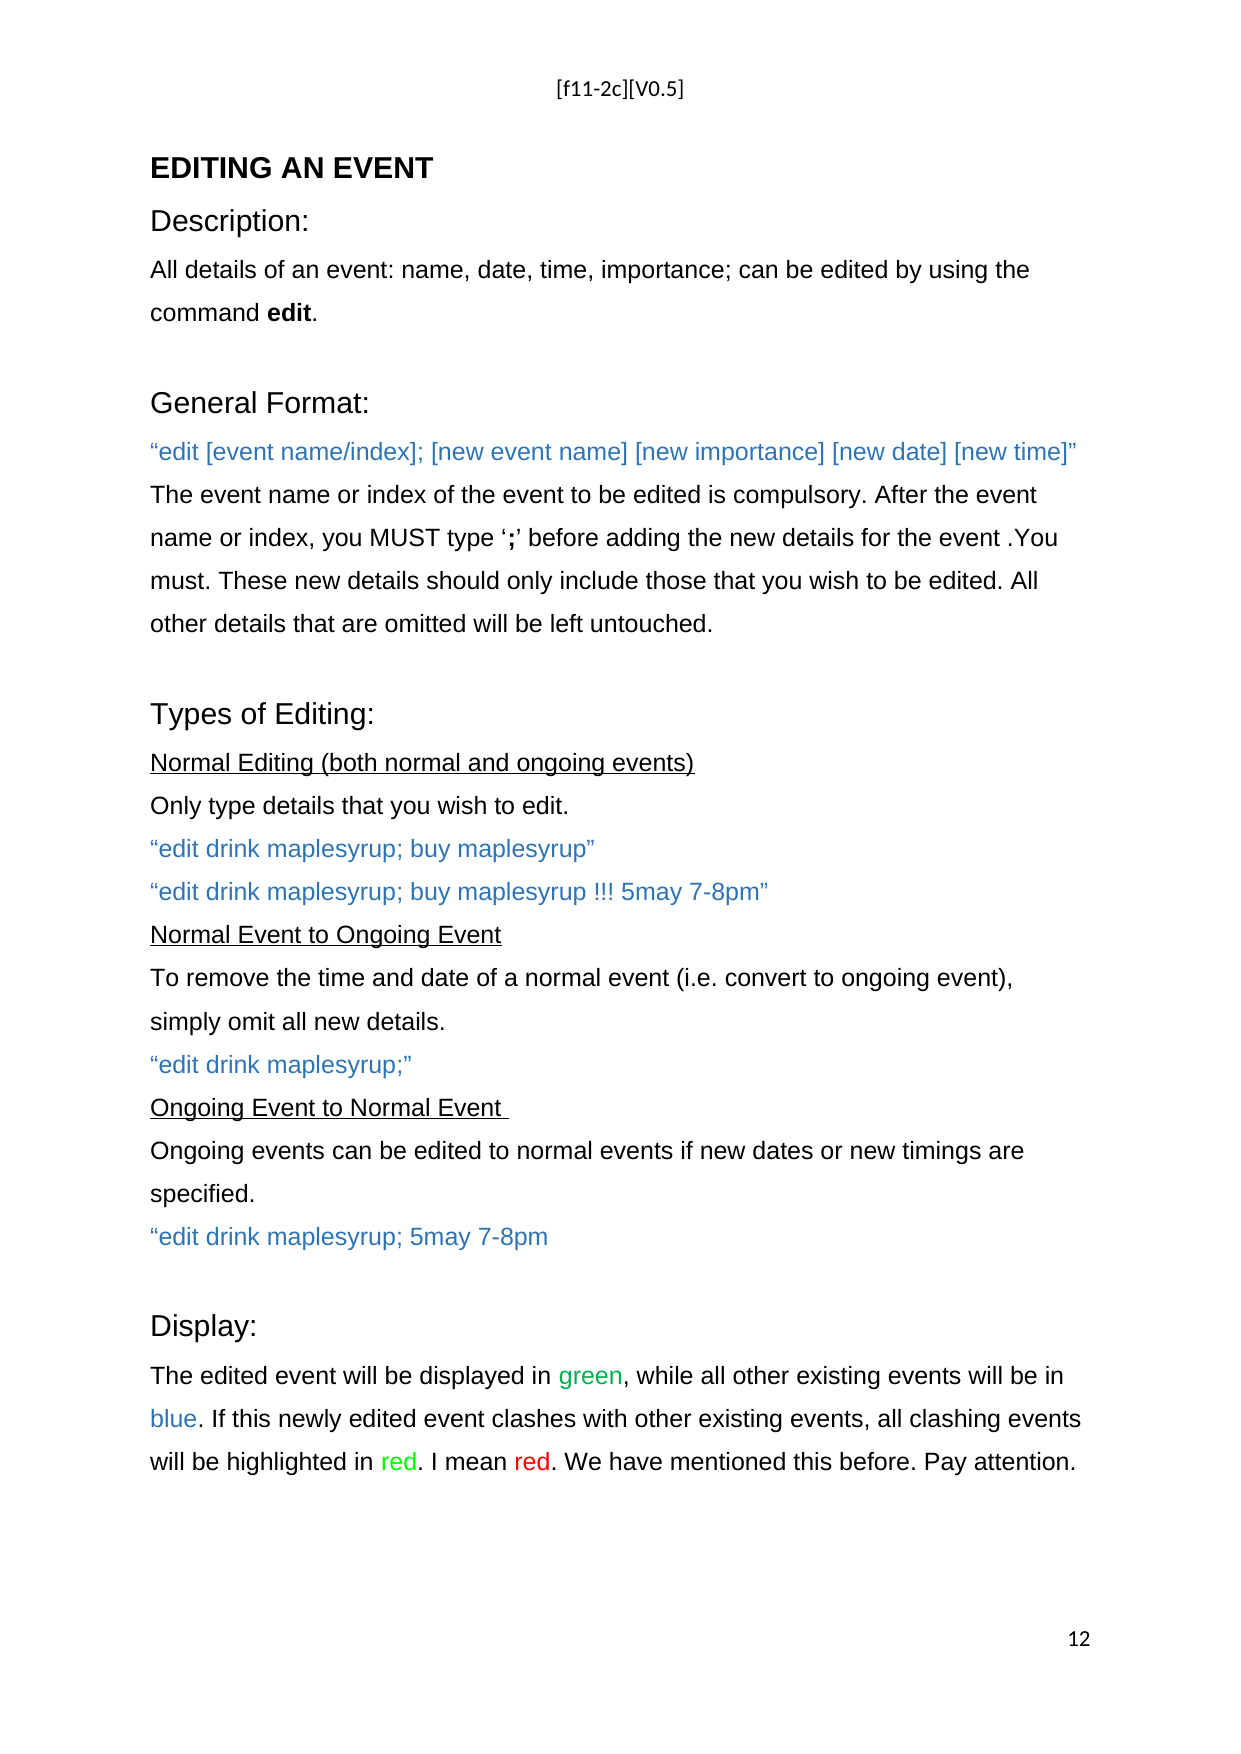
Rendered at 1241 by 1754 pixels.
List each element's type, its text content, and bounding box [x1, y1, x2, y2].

text “edit drink maplesyrup;” [150, 1050, 1090, 1078]
text The edited event will be displayed in green, while all other existing events will be in blue. If this newly edited event clashes with other existing events, all clashing events will be highlighted in red. I mean red. We have mentioned this before. Pay attention. [150, 1361, 1090, 1476]
text All details of an event: name, date, time, importance; can be edited by using the command edit. [150, 255, 1090, 327]
text General Format: [150, 385, 1090, 419]
text “edit [event name/index]; [new event name] [new importance] [new date] [new time]” [150, 437, 1090, 466]
text Ongoing events can be edited to normal events if new dates or new timings are specified. [150, 1136, 1090, 1208]
text Display: [150, 1308, 1090, 1343]
text Ongoing Event to Normal Event [150, 1093, 1090, 1122]
text EDITING AN EVENT [150, 150, 1090, 185]
text To remove the time and date of a normal event (i.e. convert to ongoing event), simply omit all new details. [150, 963, 1090, 1035]
text “edit drink maplesyrup; buy maplesyrup” [150, 834, 1090, 863]
text “edit drink maplesyrup; buy maplesyrup !!! 5may 7-8pm” [150, 877, 1090, 906]
text Normal Event to Ongoing Event [150, 920, 1090, 949]
text Description: [150, 203, 1090, 238]
text Normal Editing (both normal and ongoing events) [150, 748, 1090, 777]
text “edit drink maplesyrup; 5may 7-8pm [150, 1222, 1090, 1251]
text Types of Editing: [150, 696, 1090, 730]
text Only type details that you wish to edit. [150, 791, 1090, 820]
text The event name or index of the event to be edited is compulsory. After the event name or index, you MUST type ‘;’ before adding the new details for the event .You must. These new details should only include those that you wish to be edited. All other details that are omitted will be left untouched. [150, 480, 1090, 638]
